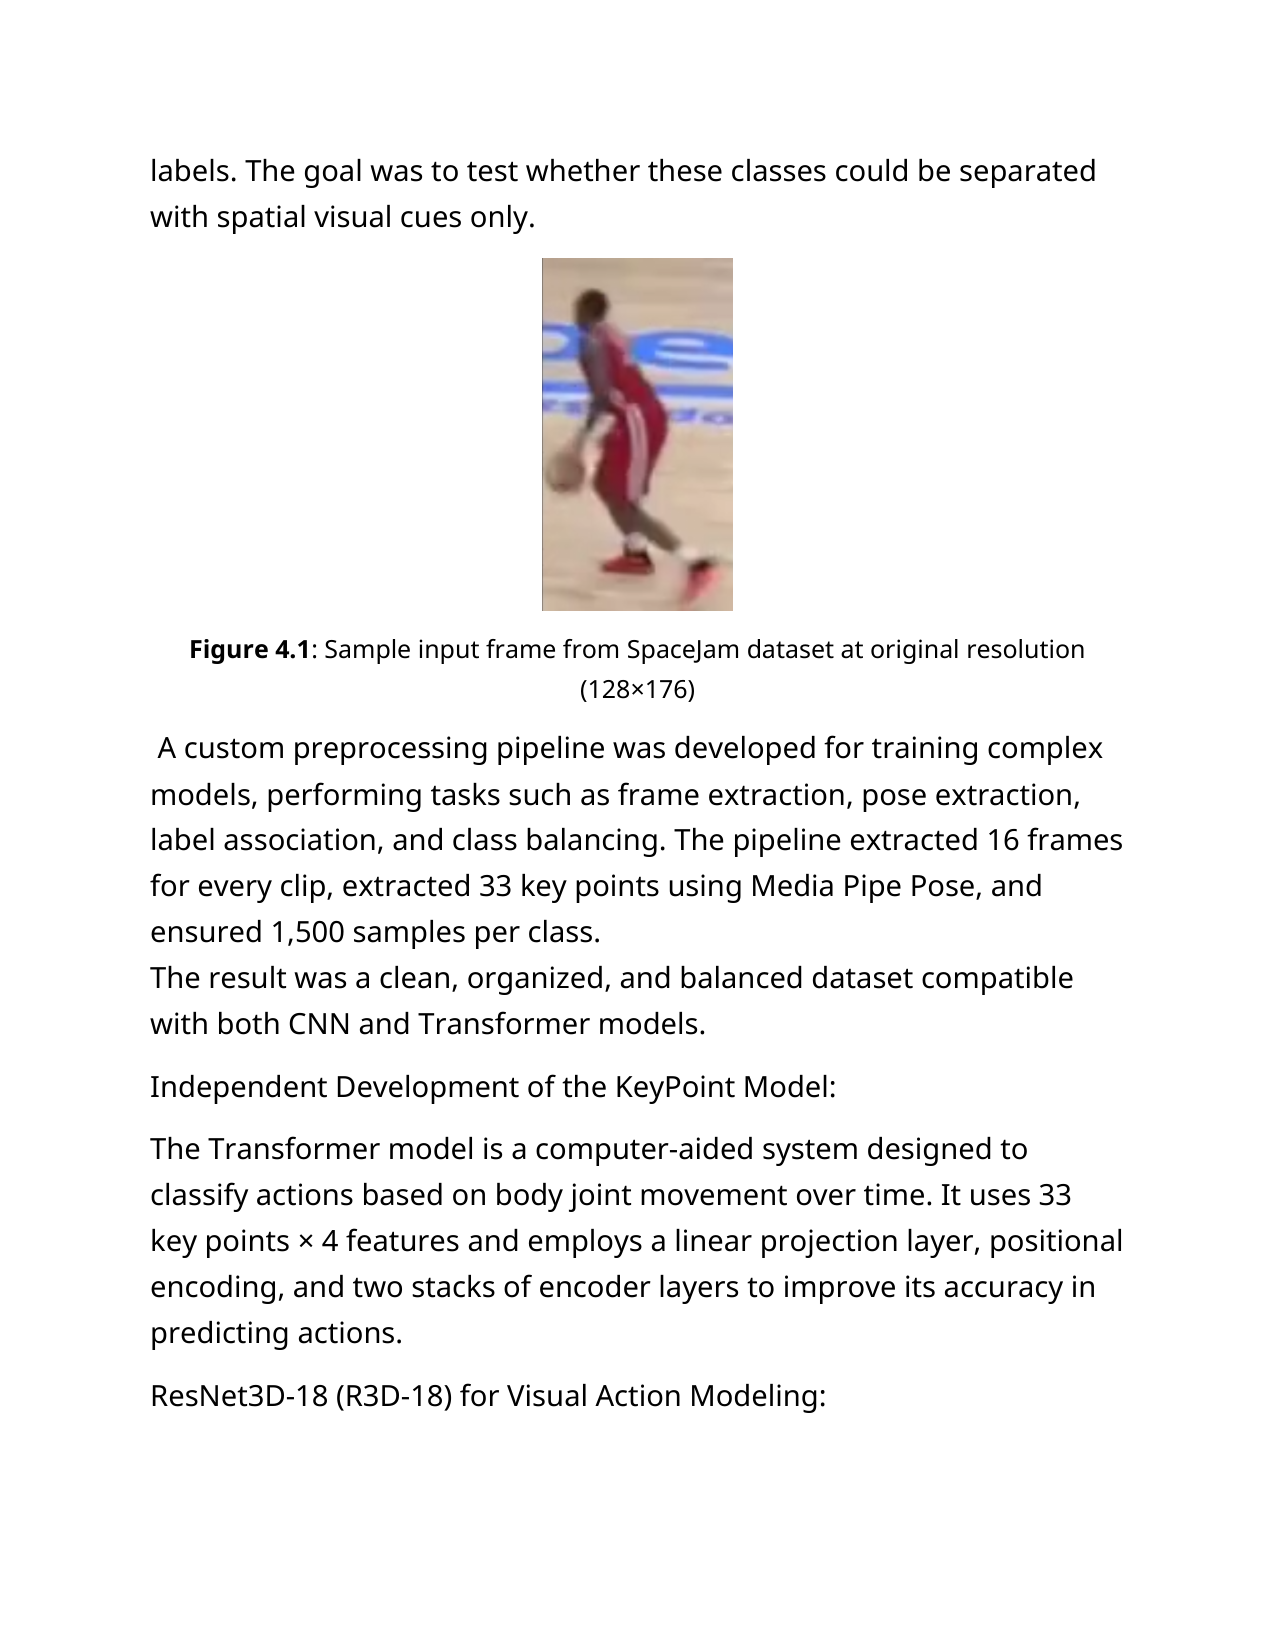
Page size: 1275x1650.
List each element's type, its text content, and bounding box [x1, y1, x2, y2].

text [150, 150, 1125, 236]
text A custom preprocessing pipeline was developed for training complex models, performing tasks such as frame extraction, pose extraction, label association, and class balancing. The pipeline extracted 16 frames for every clip, extracted 33 key points using Media Pipe Pose, and ensured 1,500 samples per class. The result was a clean, organized, and balanced dataset compatible with both CNN and Transformer models. [150, 728, 1125, 1043]
text ResNet3D-18 (R3D-18) for Visual Action Modeling: [150, 1375, 1125, 1415]
text The Transformer model is a computer-aided system designed to classify actions based on body joint movement over time. It uses 33 key points × 4 features and employs a linear projection layer, positional encoding, and two stacks of encoder layers to improve its accuracy in predicting actions. [150, 1129, 1125, 1352]
text Independent Development of the KeyPoint Model: [150, 1066, 1125, 1106]
text Figure 4.1: Sample input frame from SpaceJam dataset at original resolution (128×176) [150, 632, 1125, 706]
